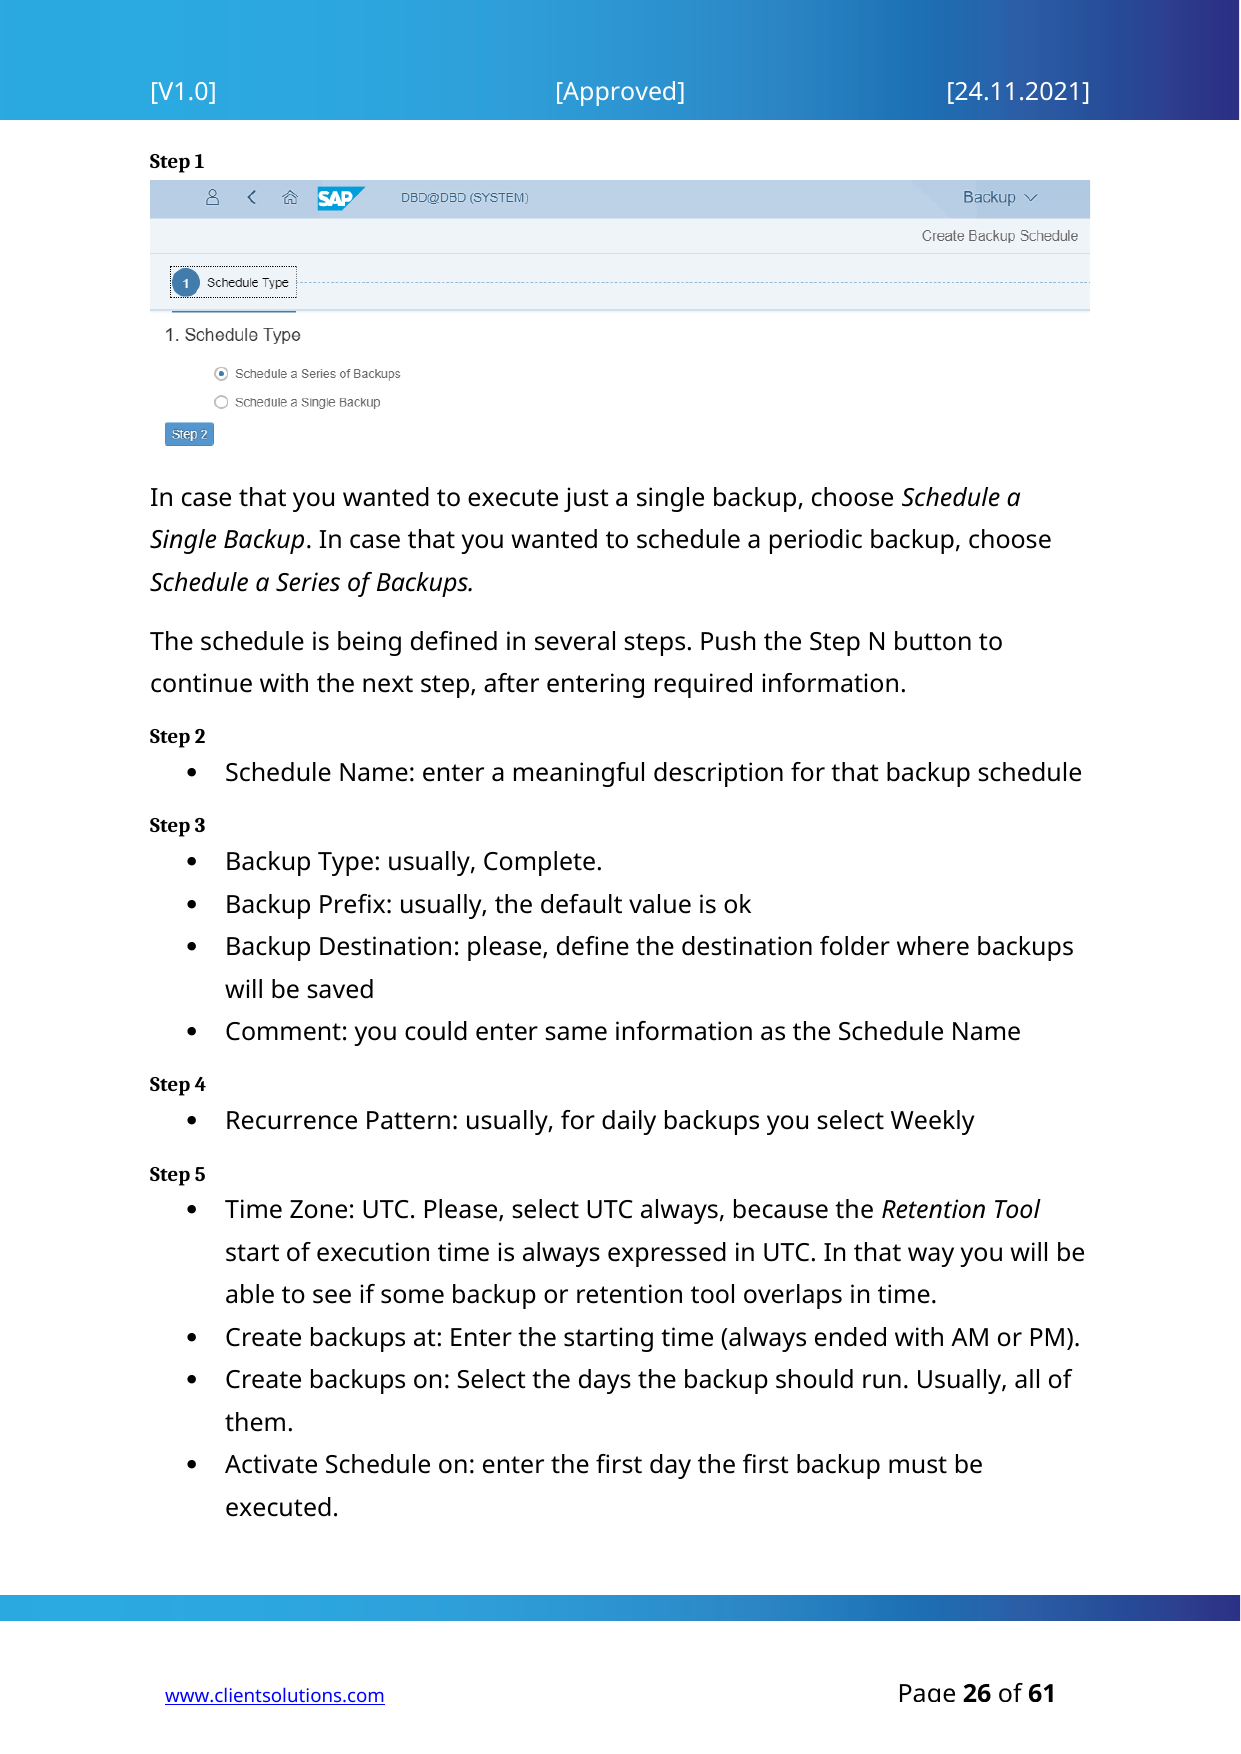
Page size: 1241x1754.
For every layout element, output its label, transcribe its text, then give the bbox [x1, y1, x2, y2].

list Time Zone: UTC. Please, select UTC always, because the Retention Tool start of execution time is always expressed in UTC. In that way you will be able to see if some backup or retention tool overlaps in time. [187, 1192, 1090, 1311]
list Backup Type: usually, Complete. [187, 844, 1090, 878]
list Schedule Name: enter a meaningful description for that backup schedule [187, 755, 1090, 789]
list Comment: you could enter same information as the Schedule Name [187, 1014, 1090, 1048]
text The schedule is being defined in several steps. Push the Step N button to continue with the next step, after entering required information. [150, 623, 1090, 700]
list Backup Destination: please, define the destination folder where backups will be saved [187, 929, 1090, 1006]
text In case that you wanted to execute just a single backup, choose Schedule a Single Backup. In case that you wanted to schedule a periodic backup, choose Schedule a Series of Backups. [150, 479, 1090, 598]
subtitle Step 4 [150, 1073, 1090, 1097]
picture [0, 1595, 1241, 1621]
picture [0, 0, 1240, 120]
subtitle Step 2 [150, 725, 1090, 749]
list Backup Prefix: usually, the default value is ok [187, 886, 1090, 921]
subtitle Step 1 [150, 150, 1090, 174]
list Activate Schedule on: enter the first day the first backup must be executed. [187, 1447, 1090, 1524]
list Create backups on: Select the days the backup should run. Usually, all of them. [187, 1362, 1090, 1439]
subtitle Step 5 [150, 1162, 1090, 1186]
list Recurrence Pattern: usually, for daily backups you select Weekly [187, 1103, 1090, 1137]
list Create backups at: Enter the starting time (always ended with AM or PM). [187, 1319, 1090, 1354]
subtitle Step 3 [150, 814, 1090, 838]
picture [150, 180, 1091, 454]
